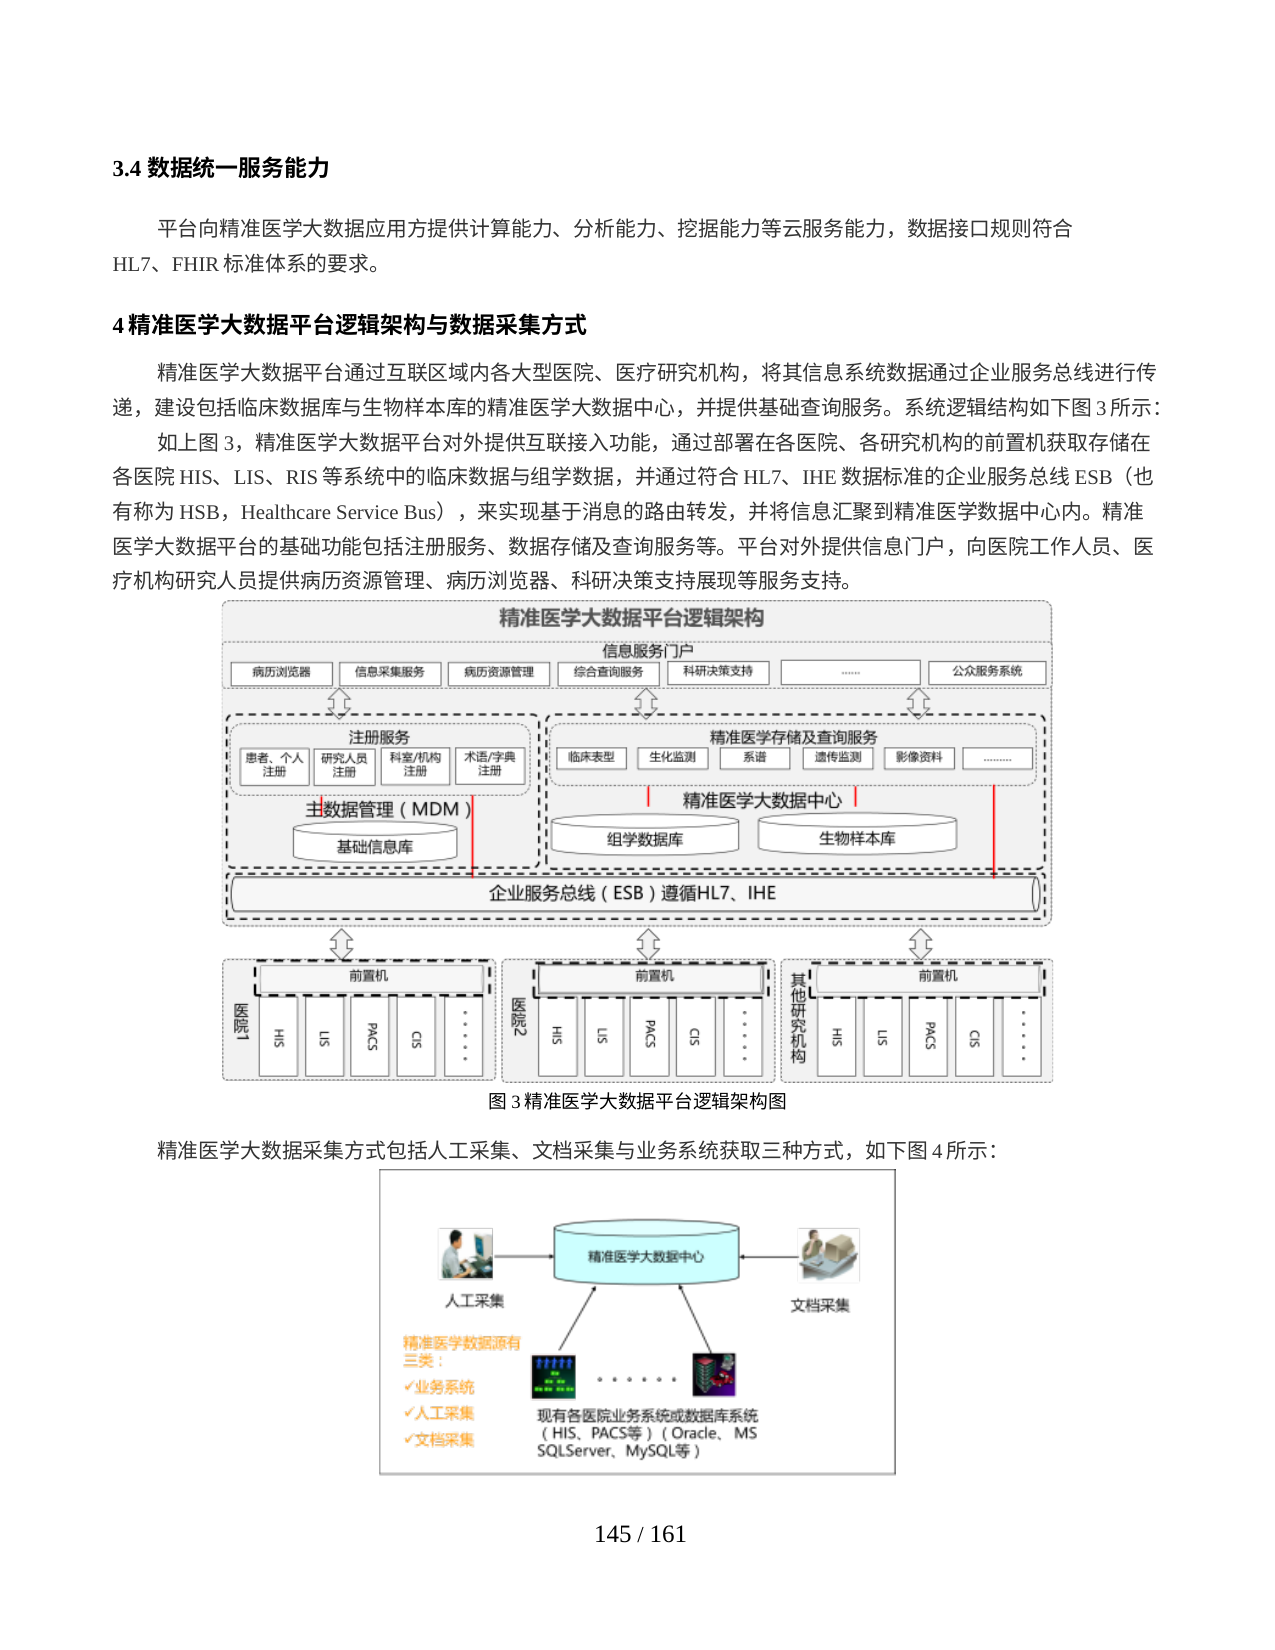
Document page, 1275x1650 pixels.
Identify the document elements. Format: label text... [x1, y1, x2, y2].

text 精准医学大数据平台通过互联区域内各大型医院、医疗研究机构，将其信息系统数据通过企业服务总线进行传递，建设包括临床数据库与生物样本库的精准医学大数据中心，并提供基础查询服务。系统逻辑结构如下图3所示： [112, 357, 1162, 421]
subtitle 3.4 数据统一服务能力 [112, 150, 1162, 183]
subtitle 4精准医学大数据平台逻辑架构与数据采集方式 [112, 307, 1162, 340]
text 精准医学大数据采集方式包括人工采集、文档采集与业务系统获取三种方式，如下图4所示： [112, 1135, 1162, 1165]
text 图3精准医学大数据平台逻辑架构图 [112, 1087, 1162, 1114]
picture [379, 1169, 896, 1479]
text 如上图3，精准医学大数据平台对外提供互联接入功能，通过部署在各医院、各研究机构的前置机获取存储在各医院HIS、LIS、RIS等系统中的临床数据与组学数据，并通过符合HL7、IHE数据标准的企业服务总线ESB（也有称为HSB，Healthcare Service Bus），来实现基于消息的路由转发，并将信息汇聚到精准医学数据中心内。精准医学大数据平台的基础功能包括注册服务、数据存储及查询服务等。平台对外提供信息门户，向医院工作人员、医疗机构研究人员提供病历资源管理、病历浏览器、科研决策支持展现等服务支持。 [112, 426, 1162, 595]
picture [221, 599, 1054, 1083]
text 平台向精准医学大数据应用方提供计算能力、分析能力、挖据能力等云服务能力，数据接口规则符合HL7、FHIR标准体系的要求。 [112, 212, 1162, 277]
